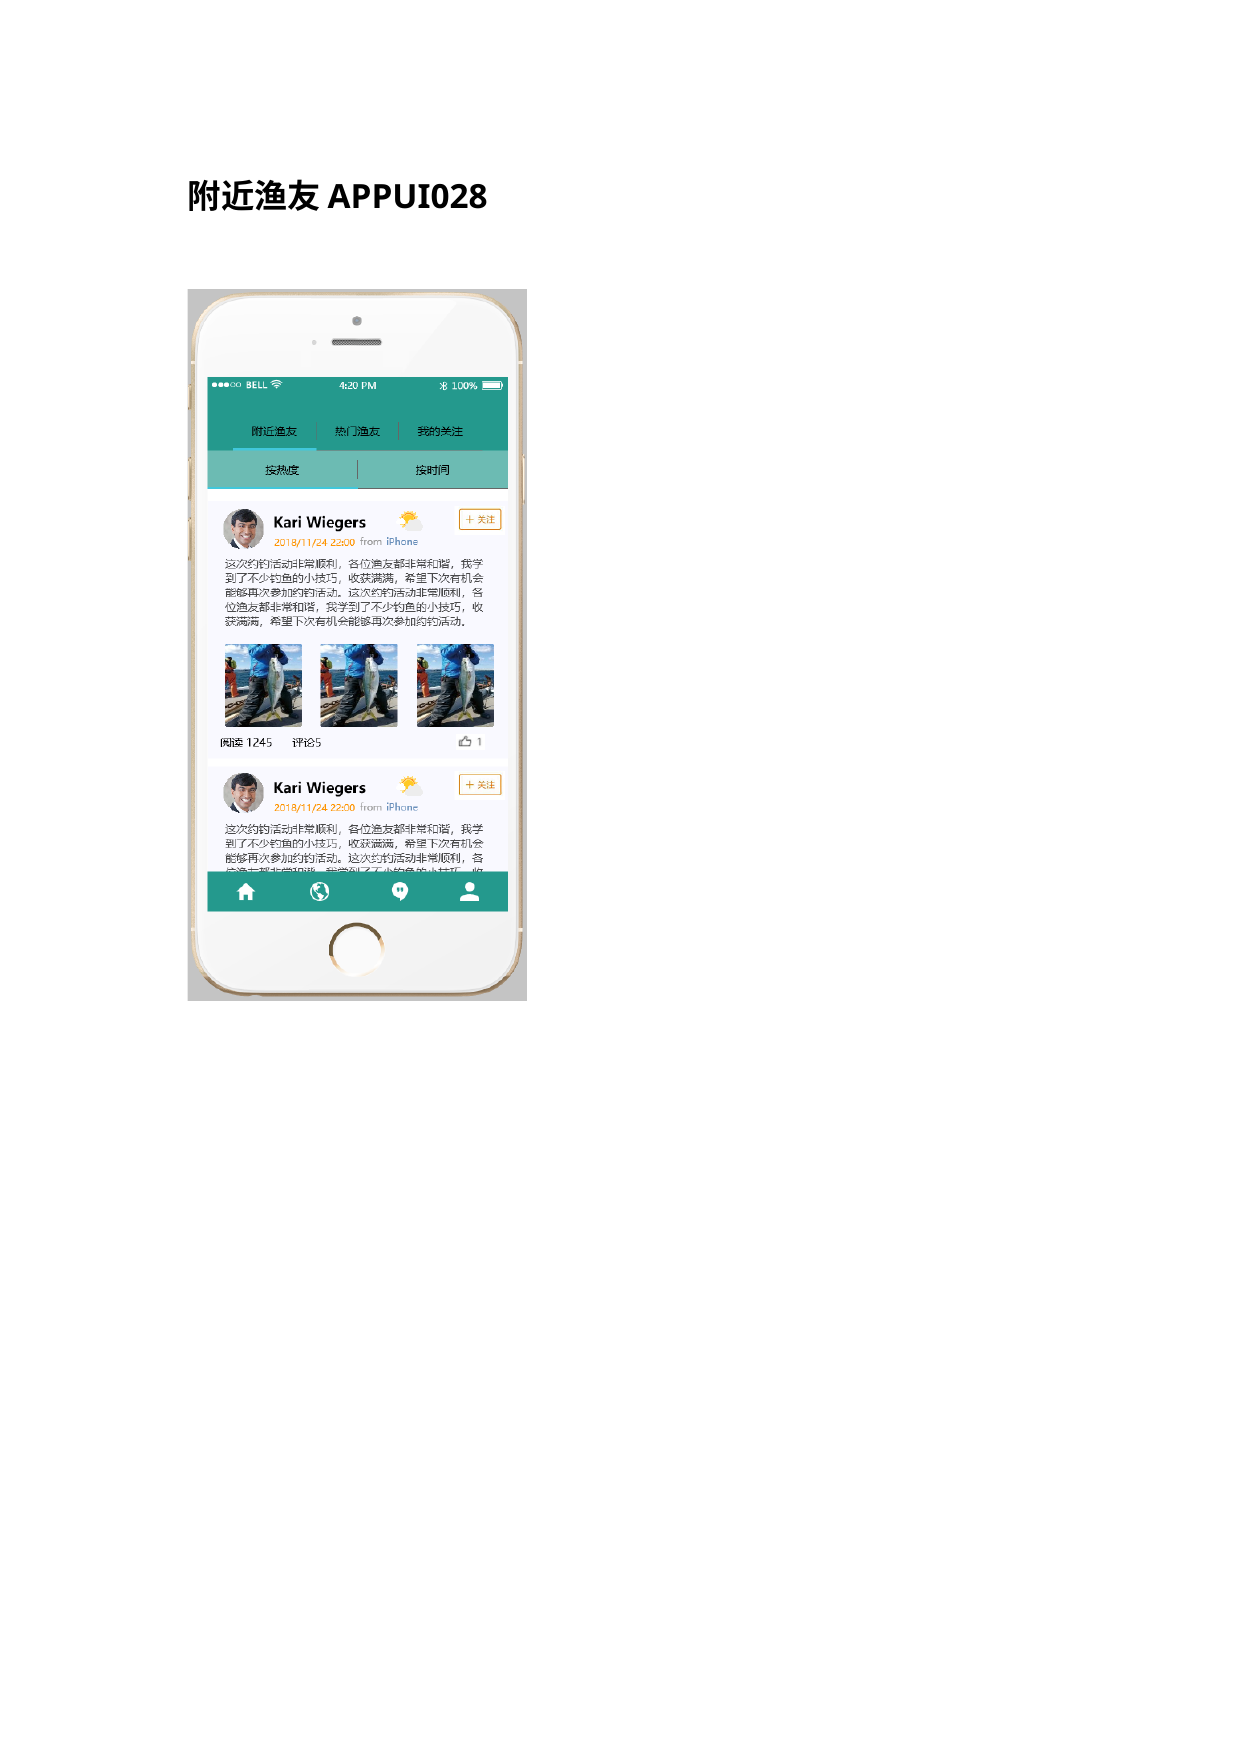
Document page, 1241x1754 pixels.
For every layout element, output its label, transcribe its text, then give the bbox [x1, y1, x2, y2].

subtitle 附近渔友APPUI028 [187, 162, 1053, 227]
picture [187, 289, 527, 1001]
